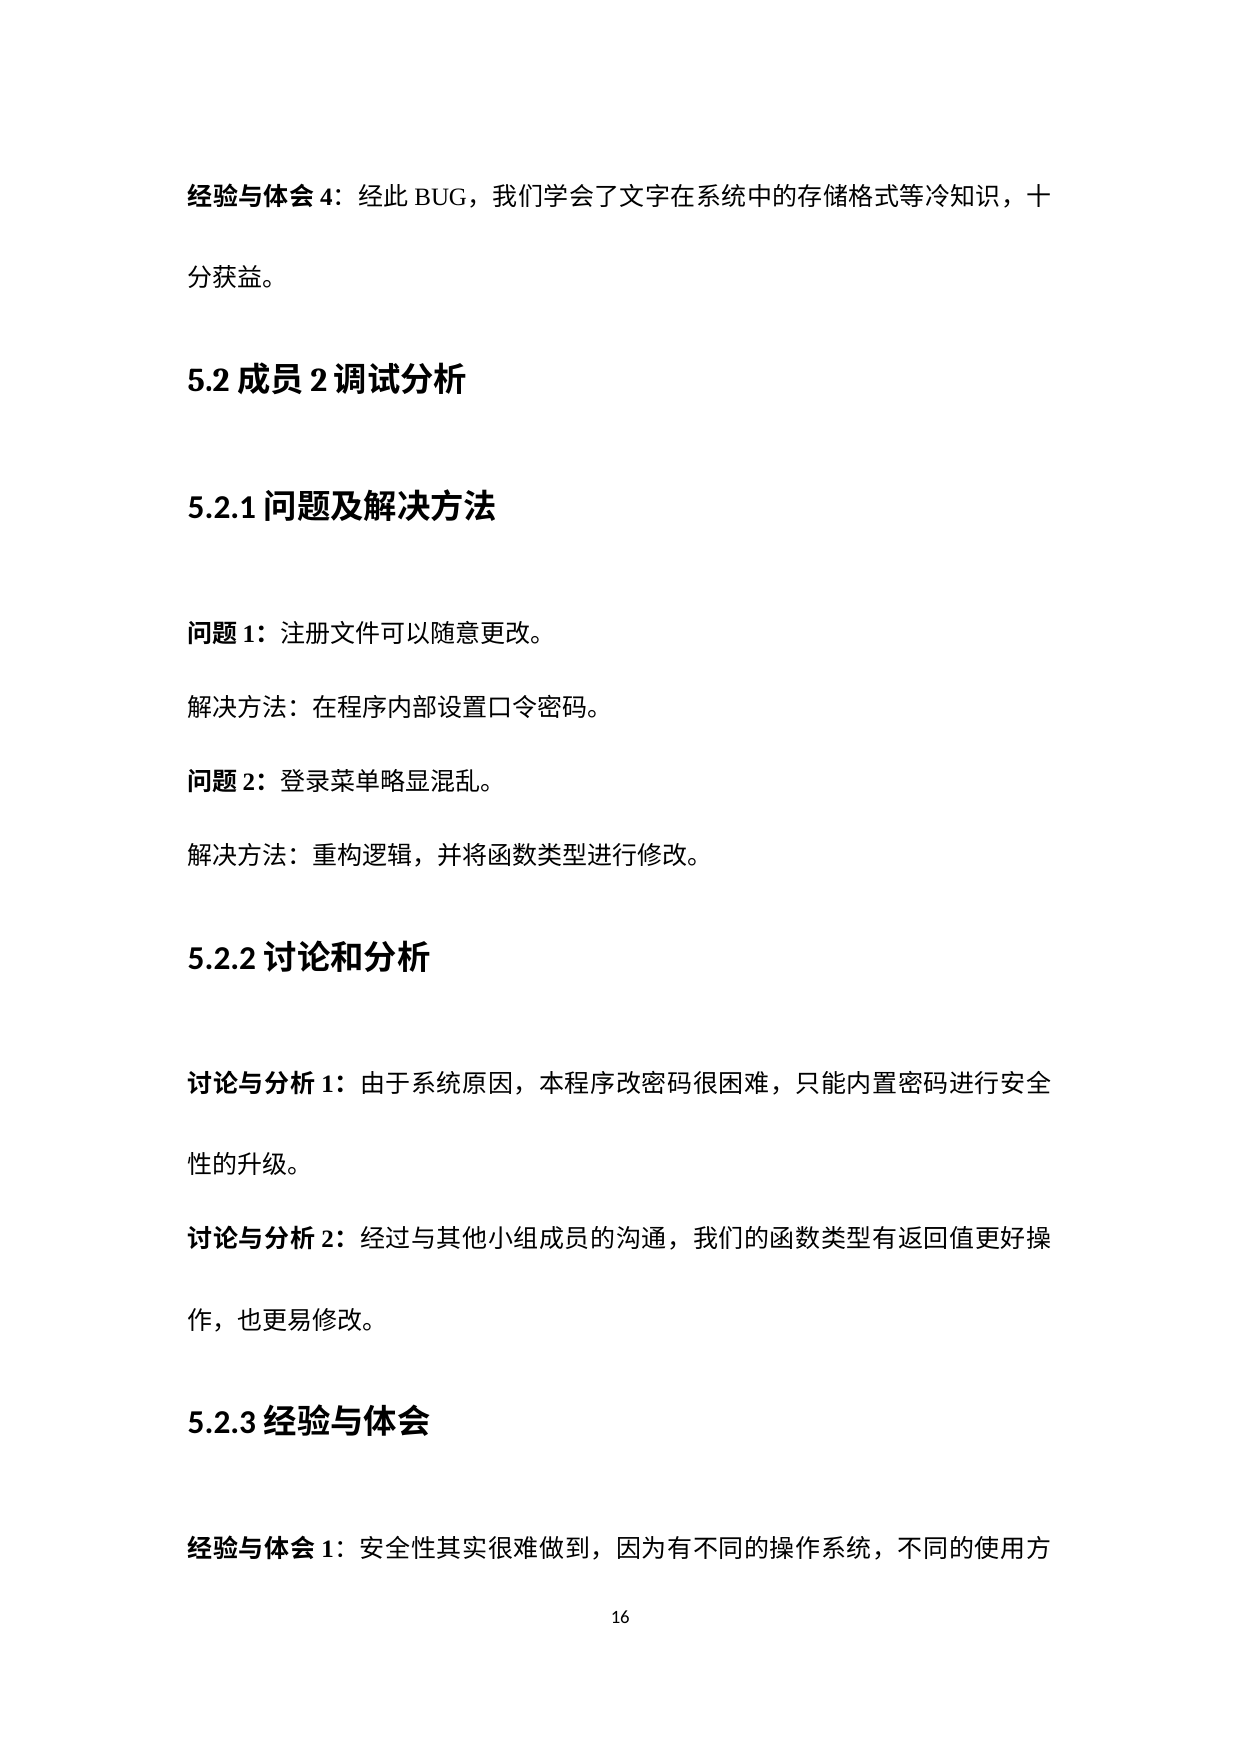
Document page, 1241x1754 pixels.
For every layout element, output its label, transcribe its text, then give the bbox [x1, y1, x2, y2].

subtitle 5.2.3 经验与体会 [187, 1387, 1053, 1452]
text 问题2：登录菜单略显混乱。 [187, 747, 1053, 812]
text 讨论与分析2：经过与其他小组成员的沟通，我们的函数类型有返回值更好操作，也更易修改。 [187, 1204, 1053, 1351]
text 解决方法：重构逻辑，并将函数类型进行修改。 [187, 821, 1053, 886]
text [187, 1514, 1053, 1579]
subtitle 5.2 成员2调试分析 [187, 344, 1053, 409]
text 问题1：注册文件可以随意更改。 [187, 599, 1053, 664]
subtitle 5.2.2 讨论和分析 [187, 922, 1053, 987]
text 经验与体会4：经此BUG，我们学会了文字在系统中的存储格式等冷知识，十分获益。 [187, 162, 1053, 308]
subtitle 5.2.1 问题及解决方法 [187, 472, 1053, 537]
text 讨论与分析1：由于系统原因，本程序改密码很困难，只能内置密码进行安全性的升级。 [187, 1049, 1053, 1196]
text 解决方法：在程序内部设置口令密码。 [187, 673, 1053, 738]
